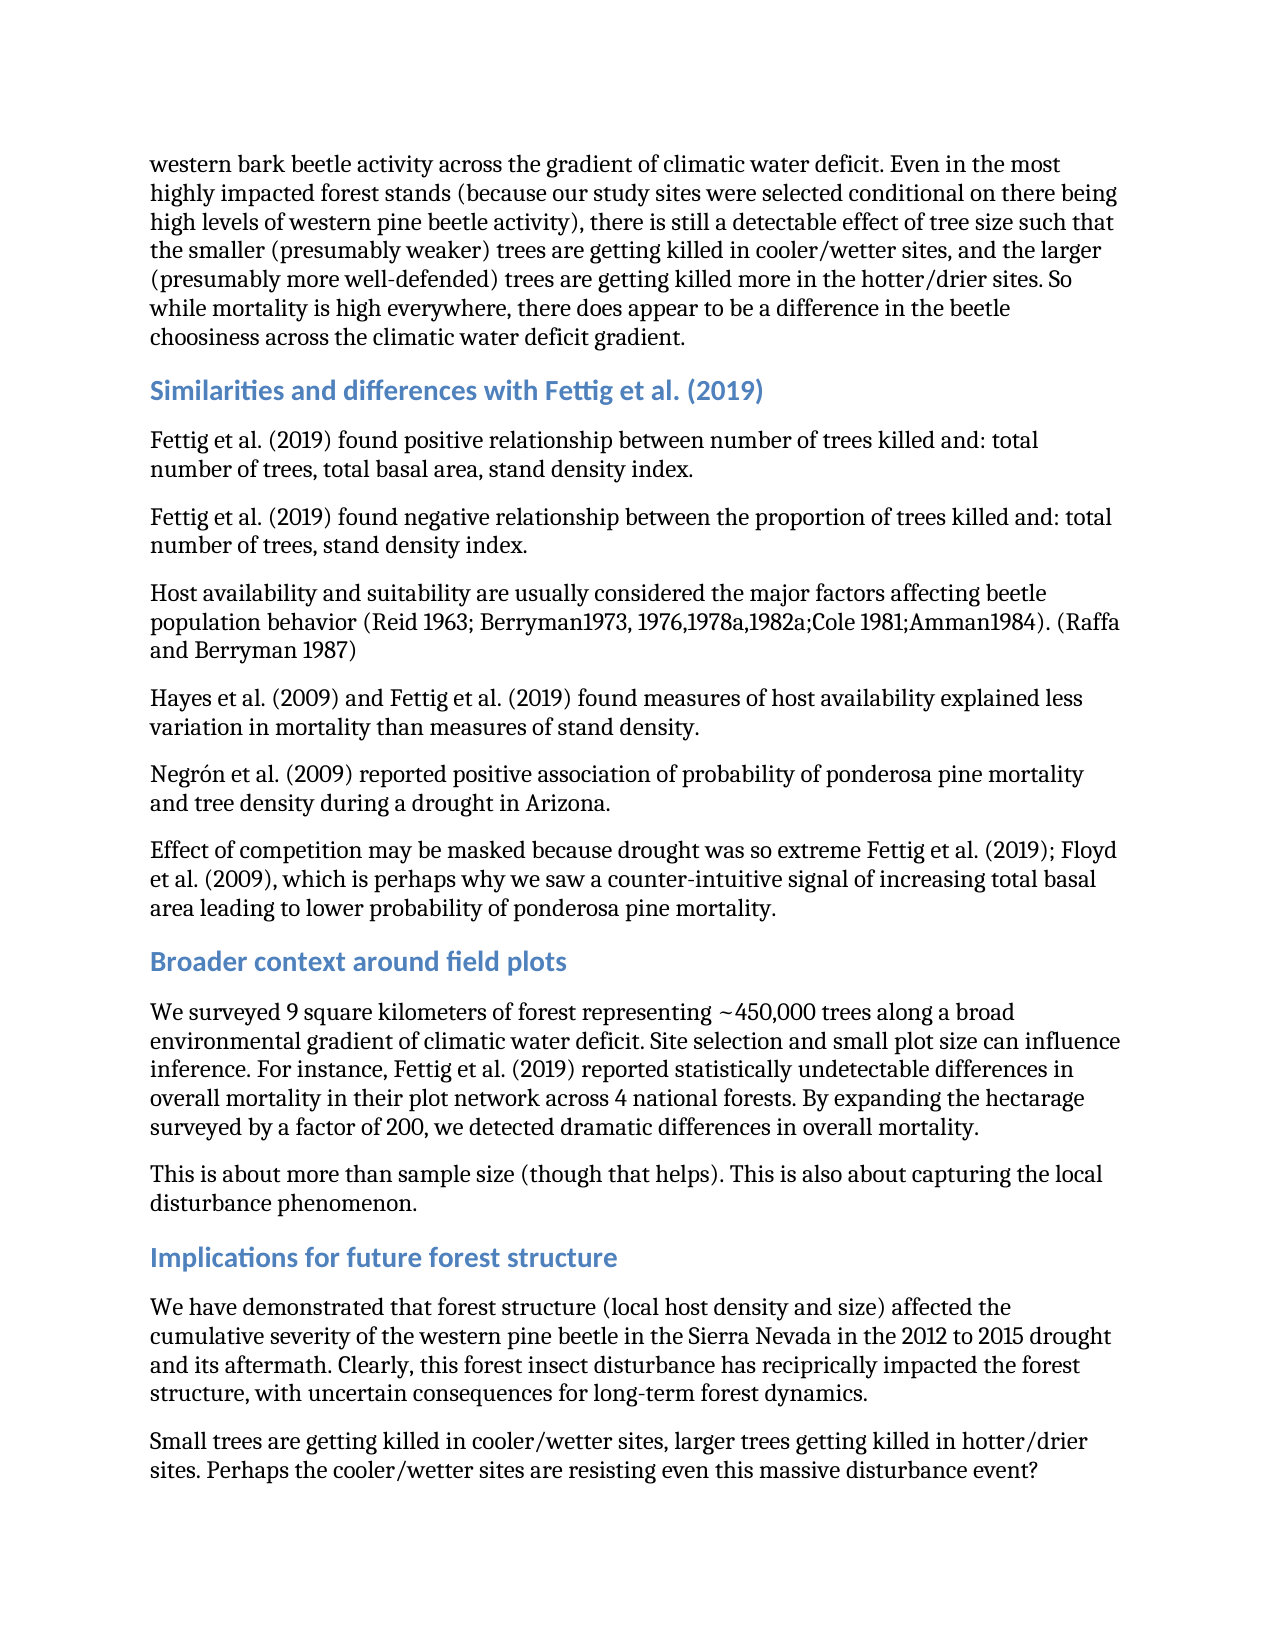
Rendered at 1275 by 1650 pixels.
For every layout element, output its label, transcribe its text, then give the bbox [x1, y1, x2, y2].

text We surveyed 9 square kilometers of forest representing ~450,000 trees along a broad environmental gradient of climatic water deficit. Site selection and small plot size can influence inference. For instance, Fettig et al. (2019) reported statistically undetectable differences in overall mortality in their plot network across 4 national forests. By expanding the hectarage surveyed by a factor of 200, we detected dramatic differences in overall mortality. [150, 998, 1125, 1142]
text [150, 150, 1125, 351]
text Host availability and suitability are usually considered the major factors affecting beetle population behavior (Reid 1963; Berryman1973, 1976,1978a,1982a;Cole 1981;Amman1984). (Raffa and Berryman 1987) [150, 579, 1125, 665]
text Negrón et al. (2009) reported positive association of probability of ponderosa pine mortality and tree density during a drought in Arizona. [150, 760, 1125, 818]
text Fettig et al. (2019) found negative relationship between the proportion of trees killed and: total number of trees, stand density index. [150, 503, 1125, 560]
text Effect of competition may be masked because drought was so extreme Fettig et al. (2019); Floyd et al. (2009), which is perhaps why we saw a counter-intuitive signal of increasing total basal area leading to lower probability of ponderosa pine mortality. [150, 836, 1125, 923]
text Fettig et al. (2019) found positive relationship between number of trees killed and: total number of trees, total basal area, stand density index. [150, 426, 1125, 484]
subtitle Implications for future forest structure [150, 1239, 1125, 1274]
text This is about more than sample size (though that helps). This is also about capturing the local disturbance phenomenon. [150, 1160, 1125, 1218]
subtitle Similarities and differences with Fettig et al. (2019) [150, 372, 1125, 408]
text Small trees are getting killed in cooler/wetter sites, larger trees getting killed in hotter/drier sites. Perhaps the cooler/wetter sites are resisting even this massive disturbance event? [150, 1427, 1125, 1484]
text We have demonstrated that forest structure (local host density and size) affected the cumulative severity of the western pine beetle in the Sierra Nevada in the 2012 to 2015 drought and its aftermath. Clearly, this forest insect disturbance has reciprically impacted the forest structure, with uncertain consequences for long-term forest dynamics. [150, 1293, 1125, 1408]
subtitle Broader context around field plots [150, 943, 1125, 979]
text Hayes et al. (2009) and Fettig et al. (2019) found measures of host availability explained less variation in mortality than measures of stand density. [150, 684, 1125, 741]
